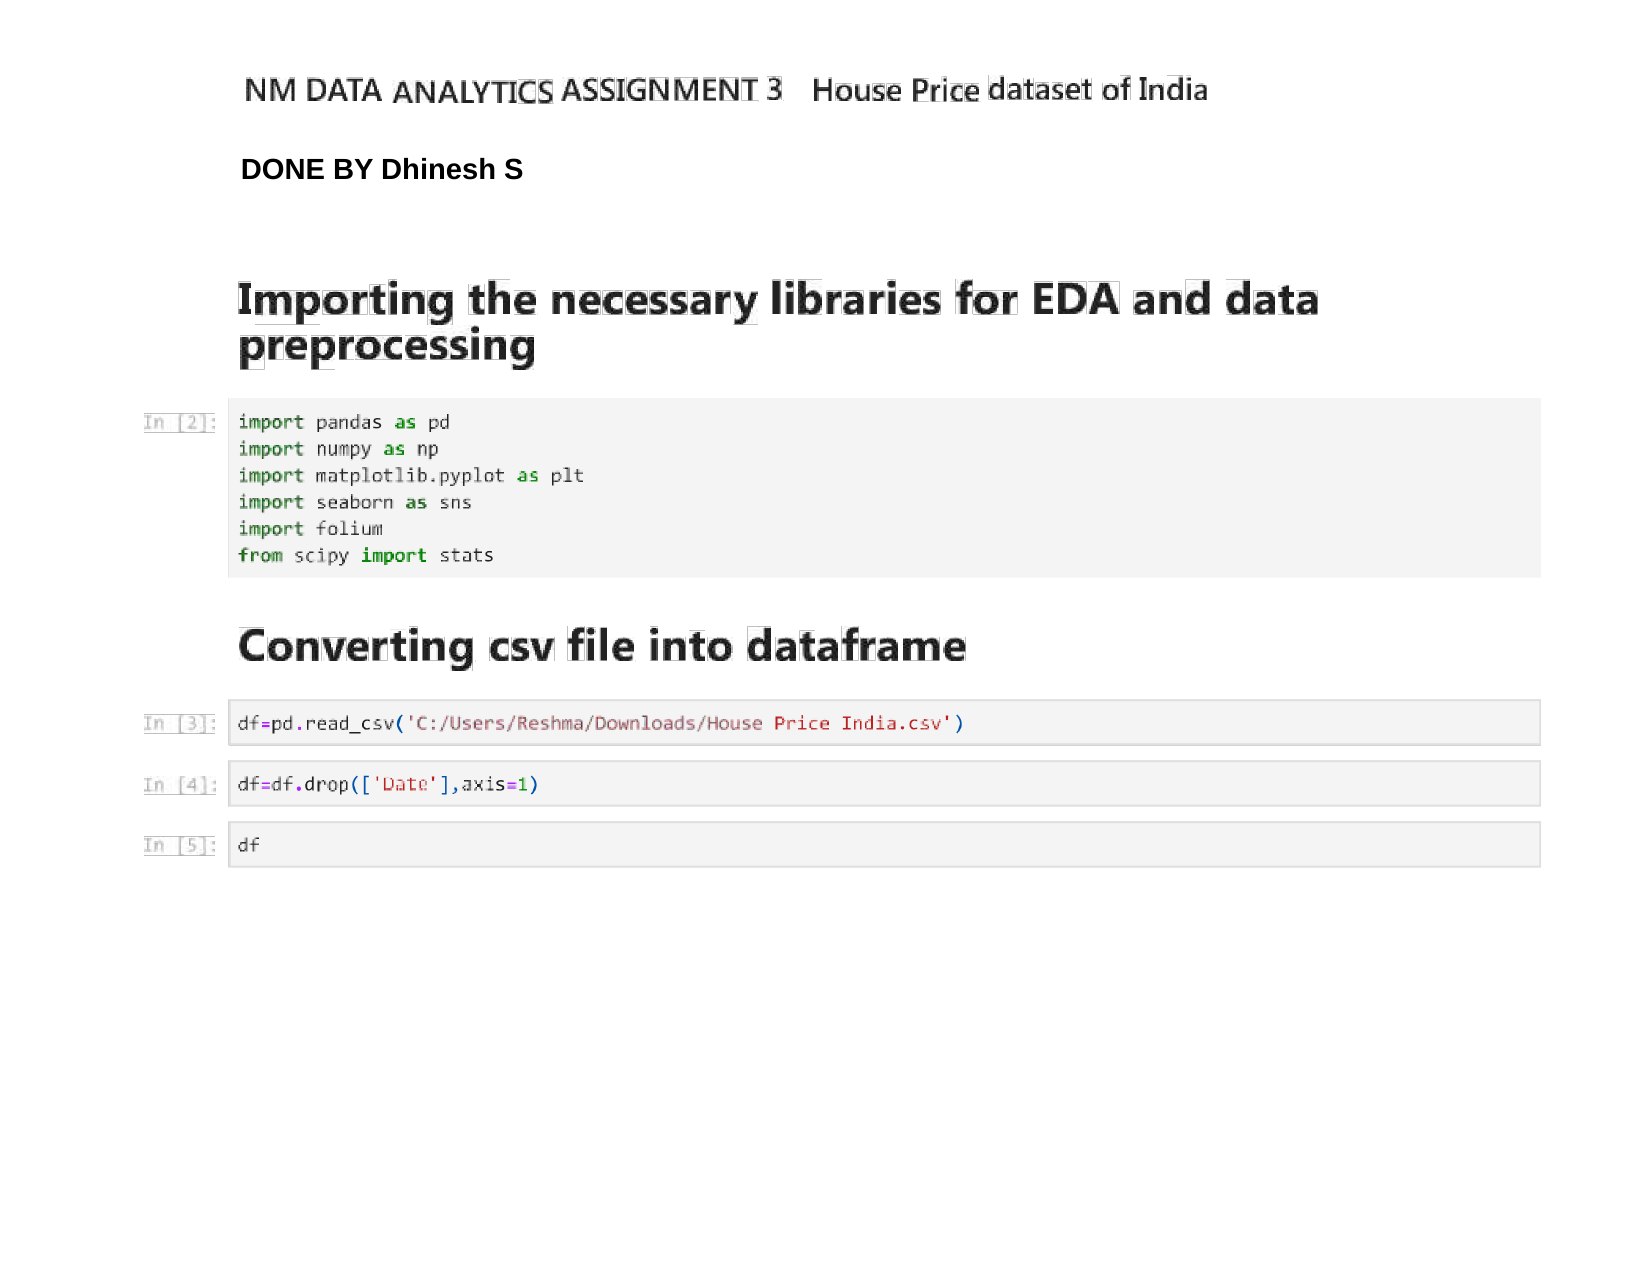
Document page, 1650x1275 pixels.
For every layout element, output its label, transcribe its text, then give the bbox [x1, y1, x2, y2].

picture [143, 278, 1542, 868]
picture [245, 74, 1207, 104]
text DONE BY Dhinesh S [241, 152, 1542, 185]
